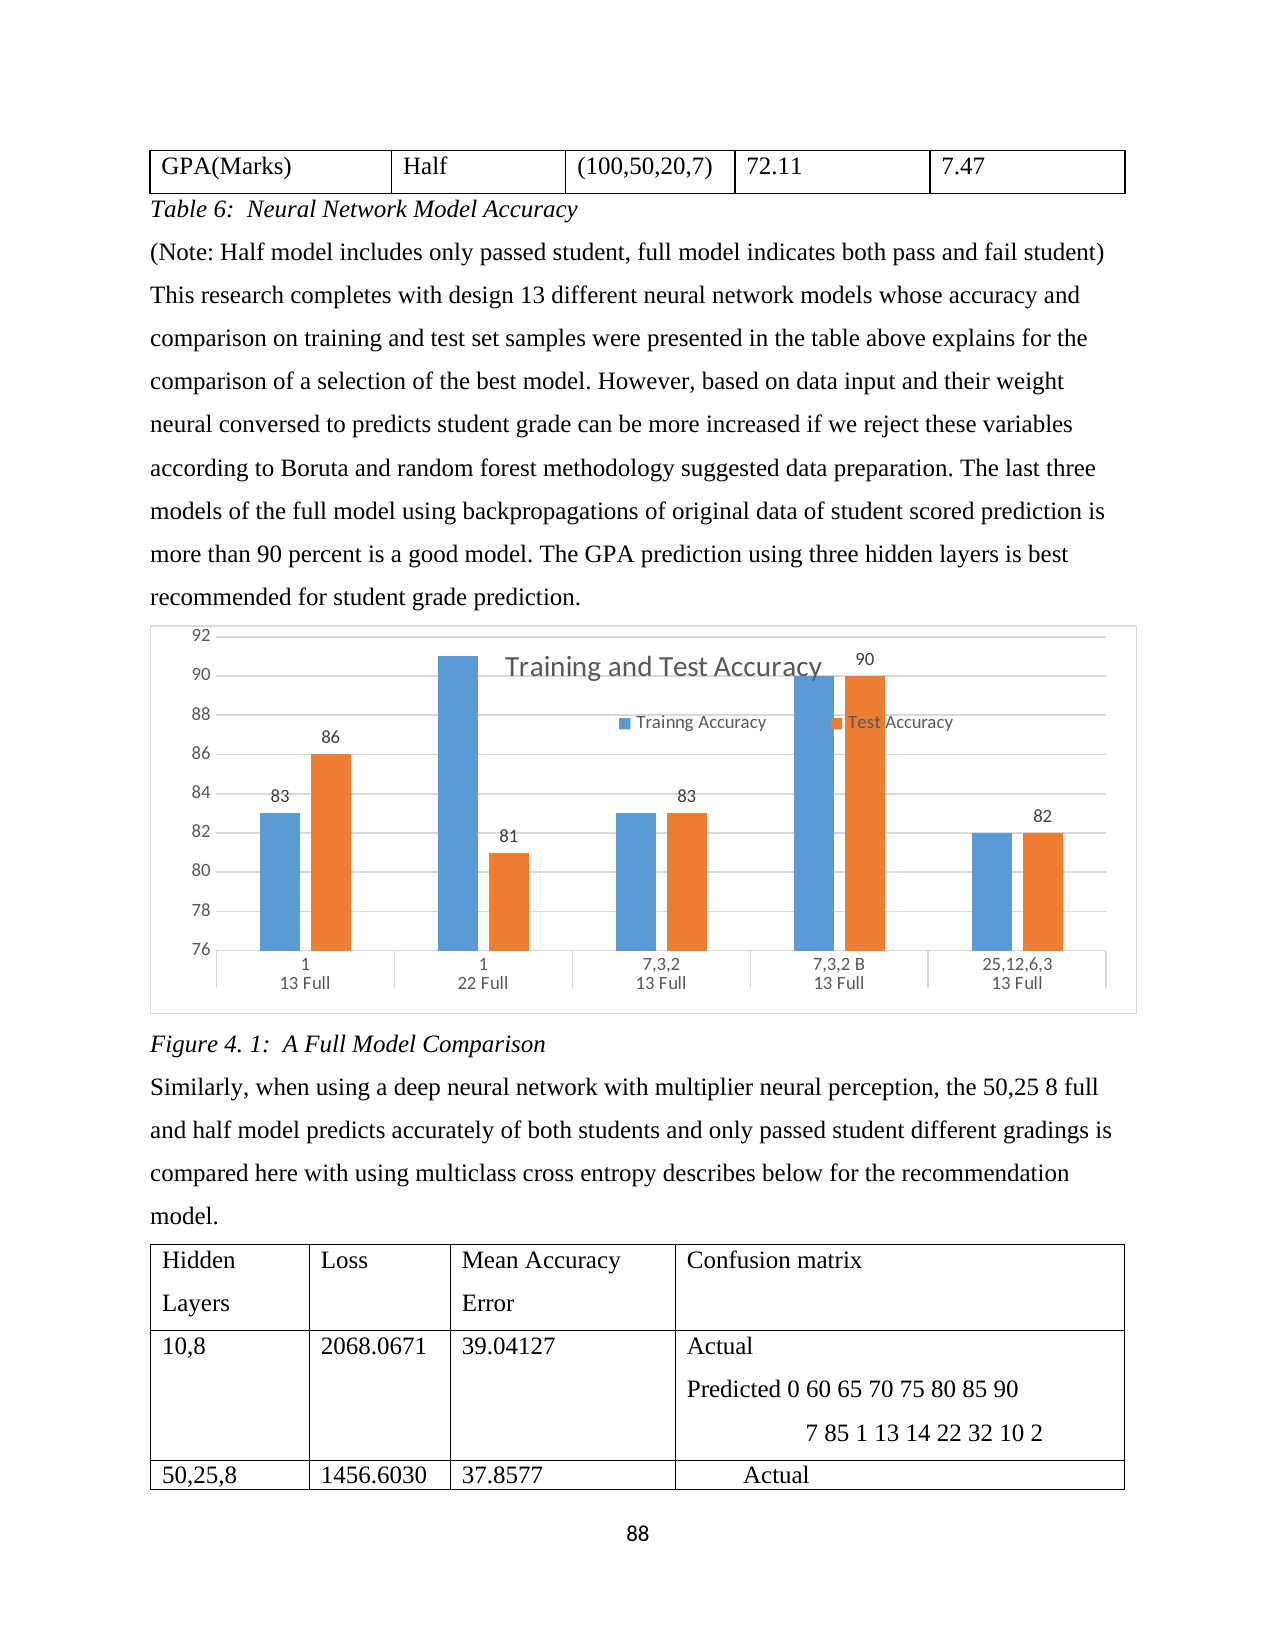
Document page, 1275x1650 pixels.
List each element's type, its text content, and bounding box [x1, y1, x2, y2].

table_cell (100,50,20,7) [566, 151, 734, 193]
table_cell Half [392, 151, 565, 193]
table_cell 1456.6030 [310, 1461, 450, 1489]
table_cell GPA(Marks) [151, 151, 391, 193]
table_cell 72.11 [736, 151, 929, 193]
text (Note: Half model includes only passed student, full model indicates both pass and fail student) [150, 237, 1125, 266]
table_cell 2068.0671 [310, 1331, 450, 1459]
table_header Hidden Layers [151, 1245, 309, 1330]
text This research completes with design 13 different neural network models whose accuracy and comparison on training and test set samples were presented in the table above explains for the comparison of a selection of the best model. However, based on data input and their weight neural conversed to predicts student grade can be more increased if we reject these variables according to Boruta and random forest methodology suggested data preparation. The last three models of the full model using backpropagations of original data of student scored prediction is more than 90 percent is a good model. The GPA prediction using three hidden layers is best recommended for student grade prediction. [150, 280, 1125, 611]
table_cell Actual Predicted 0 60 65 70 75 80 85 90 7 85 1 13 14 22 32 10 2 [676, 1331, 1124, 1459]
table_header Mean Accuracy Error [451, 1245, 675, 1330]
text Similarly, when using a deep neural network with multiplier neural perception, the 50,25 8 full and half model predicts accurately of both students and only passed student different gradings is compared here with using multiclass cross entropy describes below for the recommendation model. [150, 1072, 1125, 1230]
table_cell 10,8 [151, 1331, 309, 1459]
table_header Loss [310, 1245, 450, 1330]
table_cell 37.8577 [451, 1461, 675, 1489]
text Figure 4. 1: A Full Model Comparison [150, 1029, 1125, 1057]
table_header Confusion matrix [676, 1245, 1124, 1330]
table_cell 39.04127 [451, 1331, 675, 1459]
text Table 6: Neural Network Model Accuracy [150, 194, 1125, 223]
table_cell 50,25,8 [151, 1461, 309, 1489]
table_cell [676, 1461, 1124, 1489]
table_cell 7.47 [931, 151, 1124, 193]
